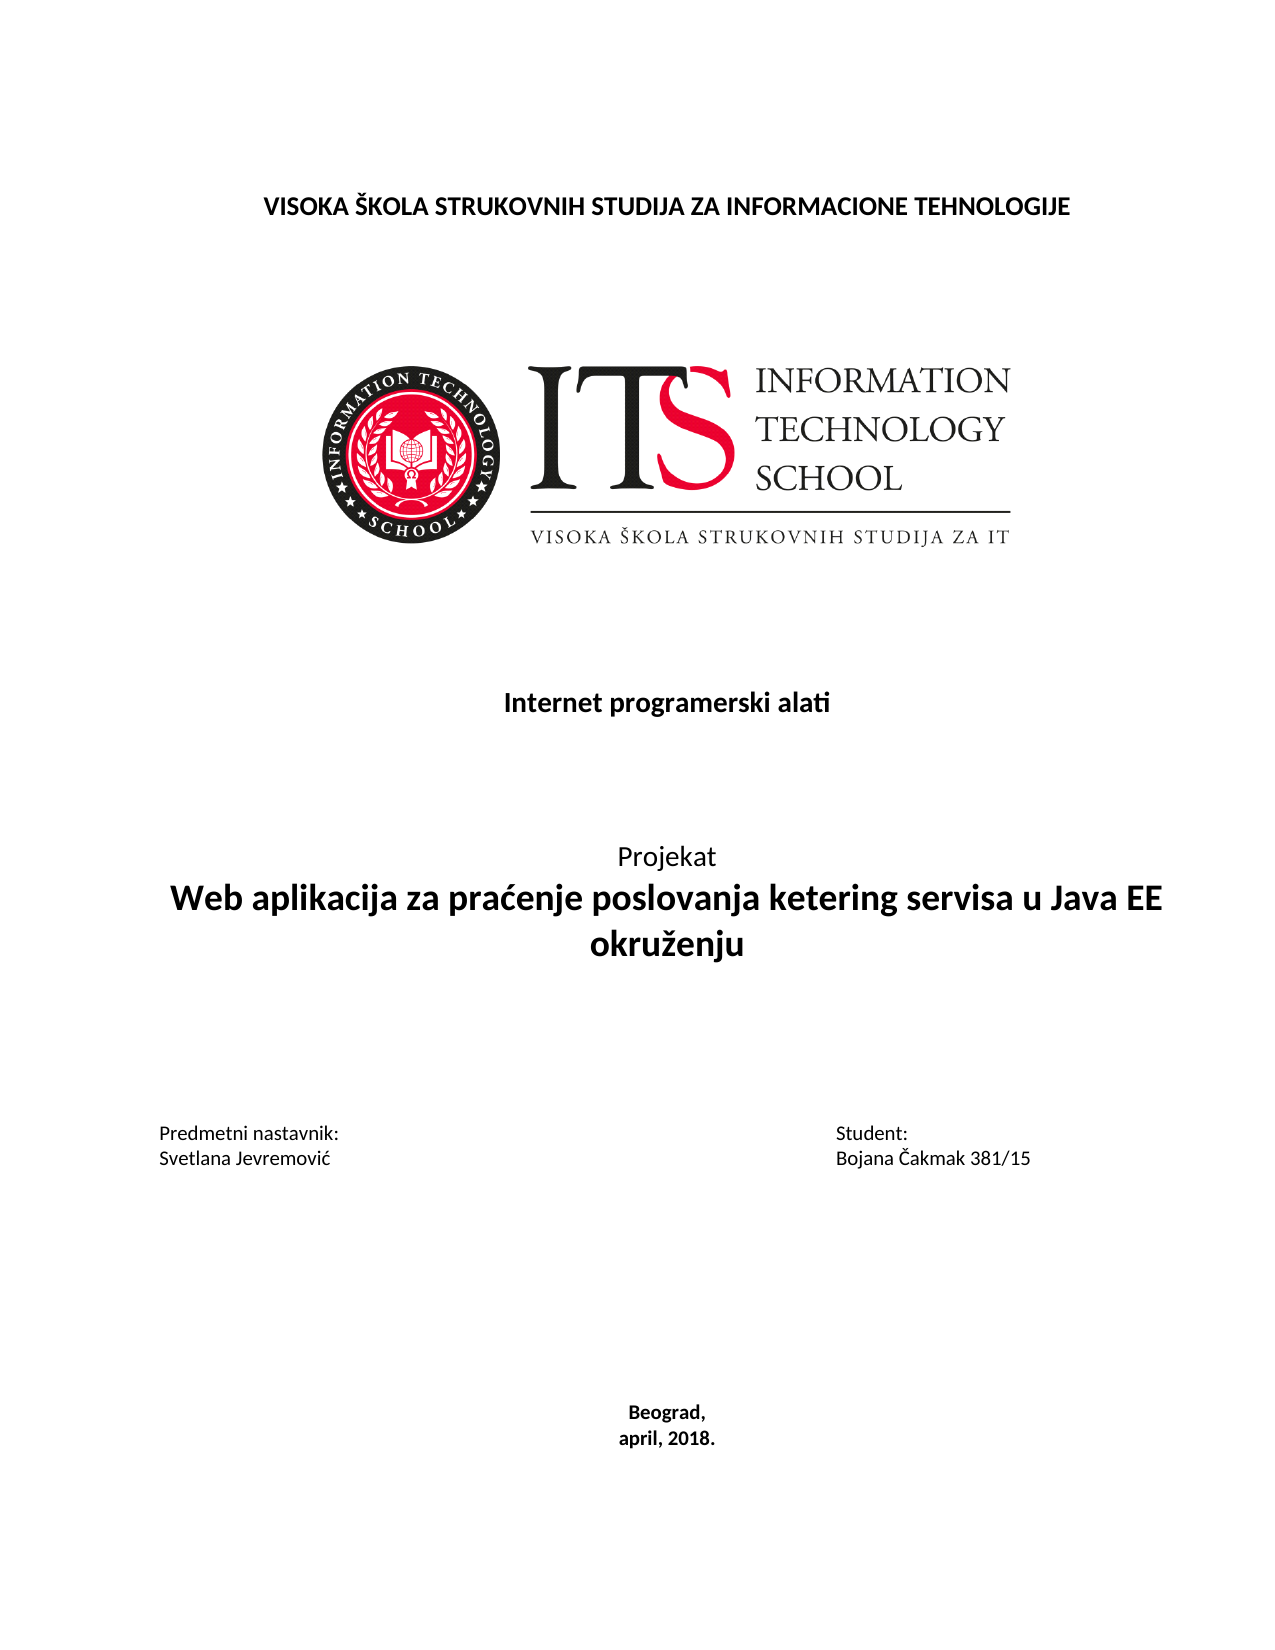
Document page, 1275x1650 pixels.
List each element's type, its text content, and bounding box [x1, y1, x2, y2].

text Beograd, april, 2018. [148, 1399, 1186, 1450]
text Internet programerski alati [148, 684, 1186, 719]
table_header Student: Bojana Čakmak 381/15 [825, 1078, 1135, 1223]
picture [304, 338, 1030, 565]
text Projekat Web aplikacija za praćenje poslovanja ketering servisa u Java EE okruženju [148, 838, 1186, 966]
table_header Predmetni nastavnik: Svetlana Jevremović [148, 1078, 824, 1223]
text VISOKA ŠKOLA STRUKOVNIH STUDIJA ZA INFORMACIONE TEHNOLOGIJE [148, 189, 1186, 222]
